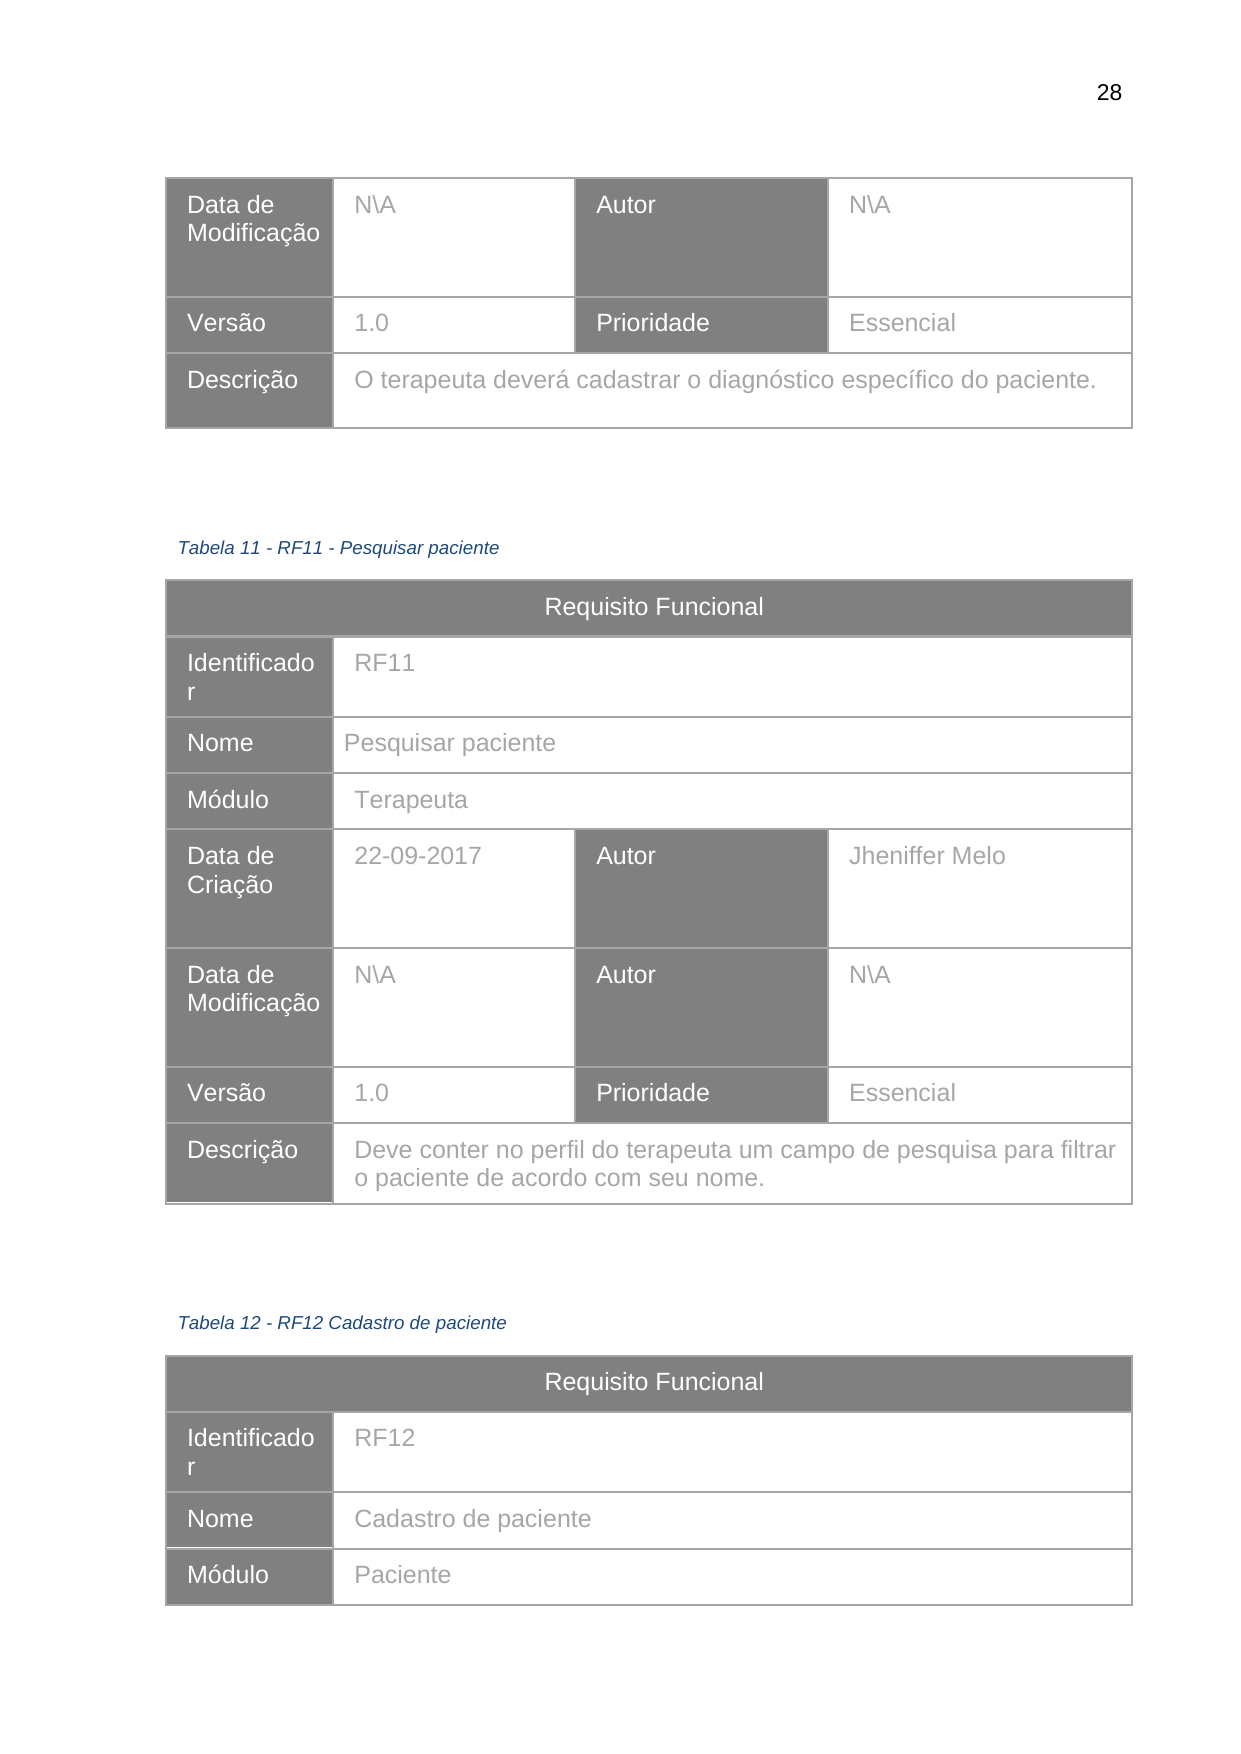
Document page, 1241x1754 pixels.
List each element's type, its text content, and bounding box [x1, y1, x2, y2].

table_cell 1.0 [334, 1068, 574, 1122]
table_cell Autor [576, 179, 827, 296]
table_cell Nome [167, 1493, 332, 1547]
table_cell Versão [167, 1068, 332, 1122]
table_cell Autor [576, 830, 827, 947]
table_cell N\A [334, 949, 574, 1066]
table_cell Terapeuta [334, 774, 1131, 828]
table_cell Essencial [829, 298, 1131, 352]
table_cell Autor [576, 949, 827, 1066]
table_cell Nome [167, 718, 332, 772]
table_cell N\A [829, 949, 1131, 1066]
table_cell Versão [167, 298, 332, 352]
table_cell Descrição [167, 354, 332, 427]
table_cell O terapeuta deverá cadastrar o diagnóstico específico do paciente. [334, 354, 1131, 427]
table_cell Pesquisar paciente [334, 718, 1131, 772]
table_cell Data de Criação [167, 830, 332, 947]
table_cell Data de Modificação [167, 949, 332, 1066]
table_cell Essencial [829, 1068, 1131, 1122]
table_cell Identificador [167, 638, 332, 716]
table_cell N\A [829, 179, 1131, 296]
table_cell Identificador [167, 1413, 332, 1491]
table_cell Data de Modificação [167, 179, 332, 296]
table_cell Módulo [167, 1550, 332, 1604]
table_header Requisito Funcional [167, 581, 1131, 635]
table_cell Paciente [334, 1550, 1131, 1604]
table_cell Deve conter no perfil do terapeuta um campo de pesquisa para filtrar o paciente de acordo com seu nome. [334, 1124, 1131, 1202]
table_cell Descrição [167, 1124, 332, 1202]
table_cell RF12 [334, 1413, 1131, 1491]
table_cell Prioridade [576, 1068, 827, 1122]
table_cell 1.0 [334, 298, 574, 352]
table_cell 22-09-2017 [334, 830, 574, 947]
table_cell RF11 [334, 638, 1131, 716]
table_cell Jheniffer Melo [829, 830, 1131, 947]
table_cell Módulo [167, 774, 332, 828]
table_cell N\A [334, 179, 574, 296]
table_cell Prioridade [576, 298, 827, 352]
table_cell Cadastro de paciente [334, 1493, 1131, 1547]
table_header Requisito Funcional [167, 1357, 1131, 1411]
